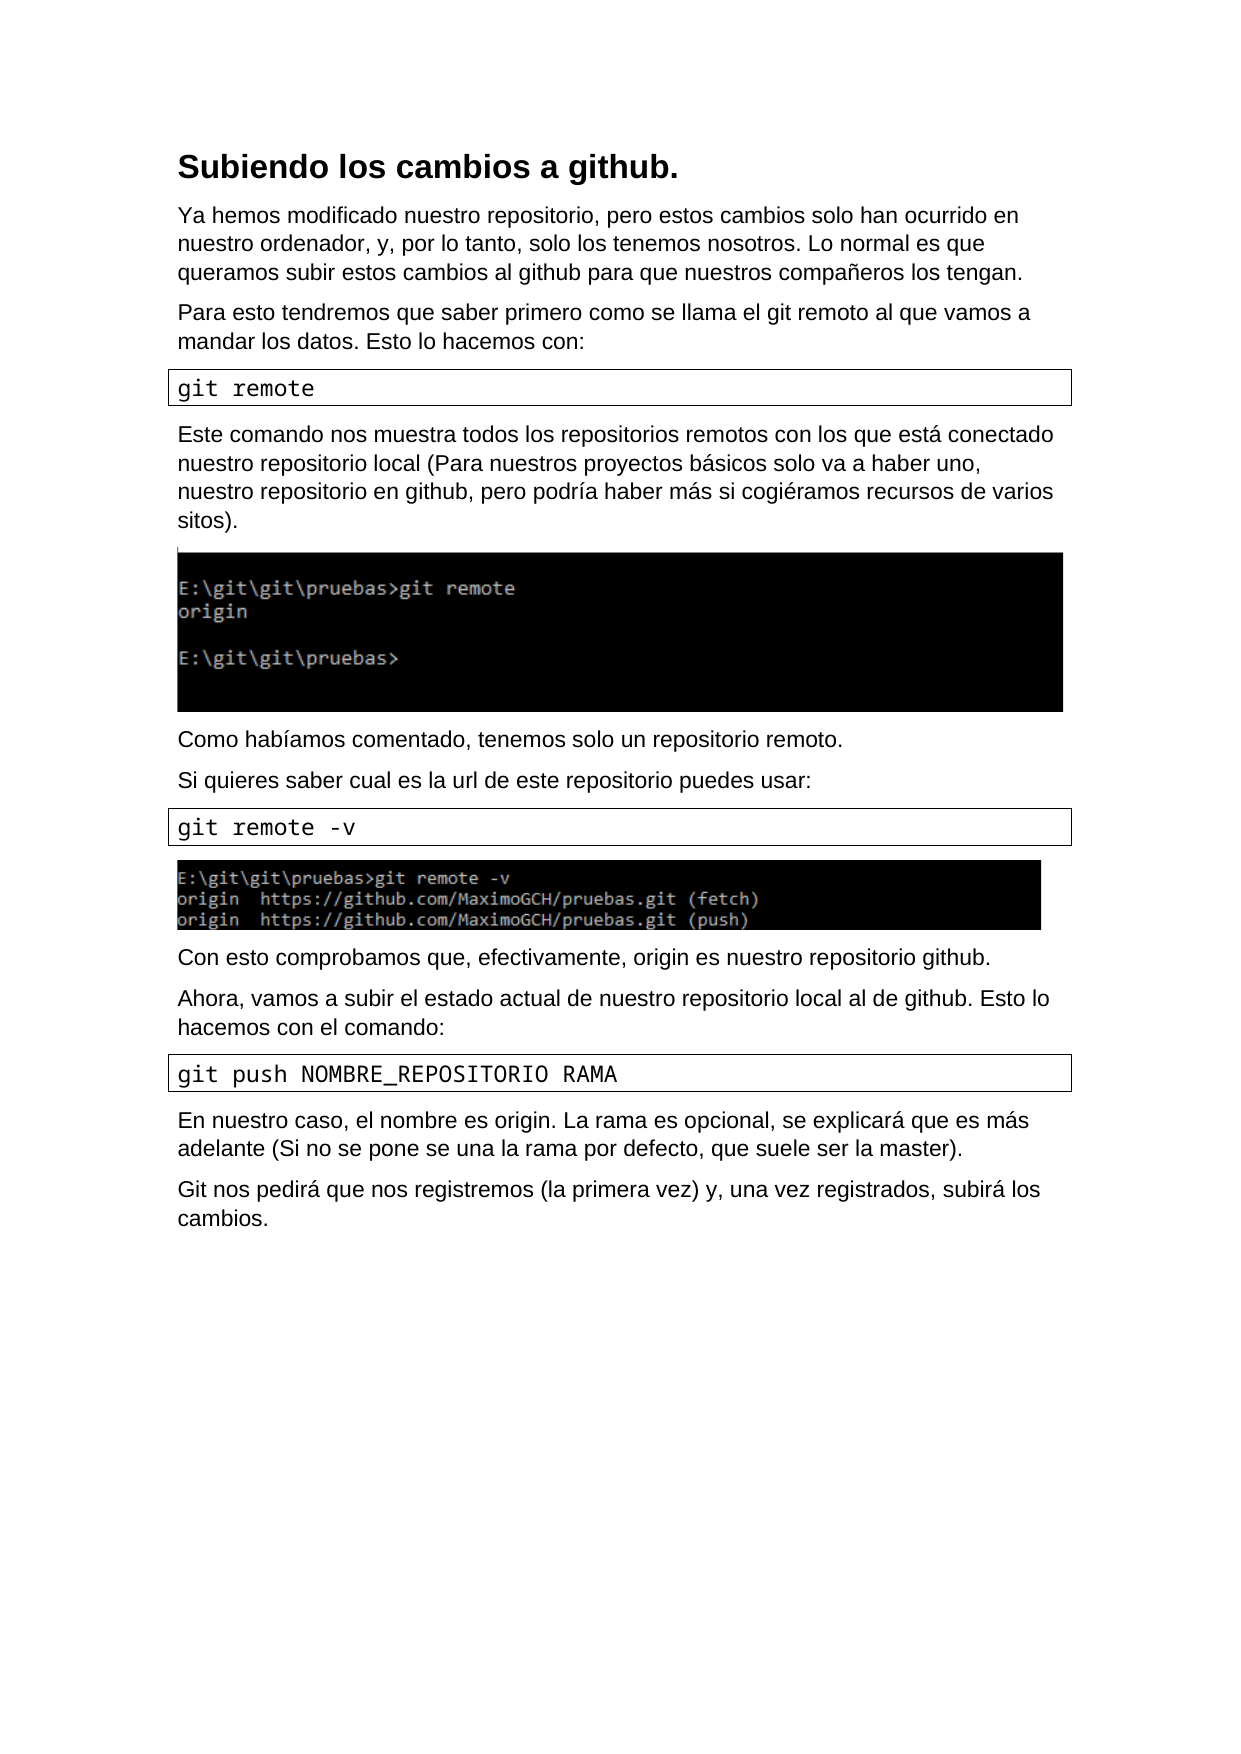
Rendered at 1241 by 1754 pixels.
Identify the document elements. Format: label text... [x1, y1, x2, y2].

text Si quieres saber cual es la url de este repositorio puedes usar: [177, 767, 1063, 794]
text Este comando nos muestra todos los repositorios remotos con los que está conectado nuestro repositorio local (Para nuestros proyectos básicos solo va a haber uno, nuestro repositorio en github, pero podría haber más si cogiéramos recursos de varios sitos). [177, 421, 1063, 533]
text git push NOMBRE_REPOSITORIO RAMA [169, 1055, 1071, 1091]
text git remote [169, 370, 1071, 405]
text Con esto comprobamos que, efectivamente, origin es nuestro repositorio github. [177, 944, 1063, 970]
text En nuestro caso, el nombre es origin. La rama es opcional, se explicará que es más adelante (Si no se pone se una la rama por defecto, que suele ser la master). [177, 1107, 1063, 1162]
text Para esto tendremos que saber primero como se llama el git remoto al que vamos a mandar los datos. Esto lo hacemos con: [177, 299, 1063, 354]
picture [177, 547, 1064, 712]
subtitle Subiendo los cambios a github. [177, 148, 1063, 186]
text Git nos pedirá que nos registremos (la primera vez) y, una vez registrados, subirá los cambios. [177, 1176, 1063, 1231]
text Ahora, vamos a subir el estado actual de nuestro repositorio local al de github. Esto lo hacemos con el comando: [177, 985, 1063, 1040]
text Ya hemos modificado nuestro repositorio, pero estos cambios solo han ocurrido en nuestro ordenador, y, por lo tanto, solo los tenemos nosotros. Lo normal es que queramos subir estos cambios al github para que nuestros compañeros los tengan. [177, 202, 1063, 285]
picture [177, 860, 1042, 930]
text Como habíamos comentado, tenemos solo un repositorio remoto. [177, 726, 1063, 753]
text git remote -v [169, 809, 1071, 845]
